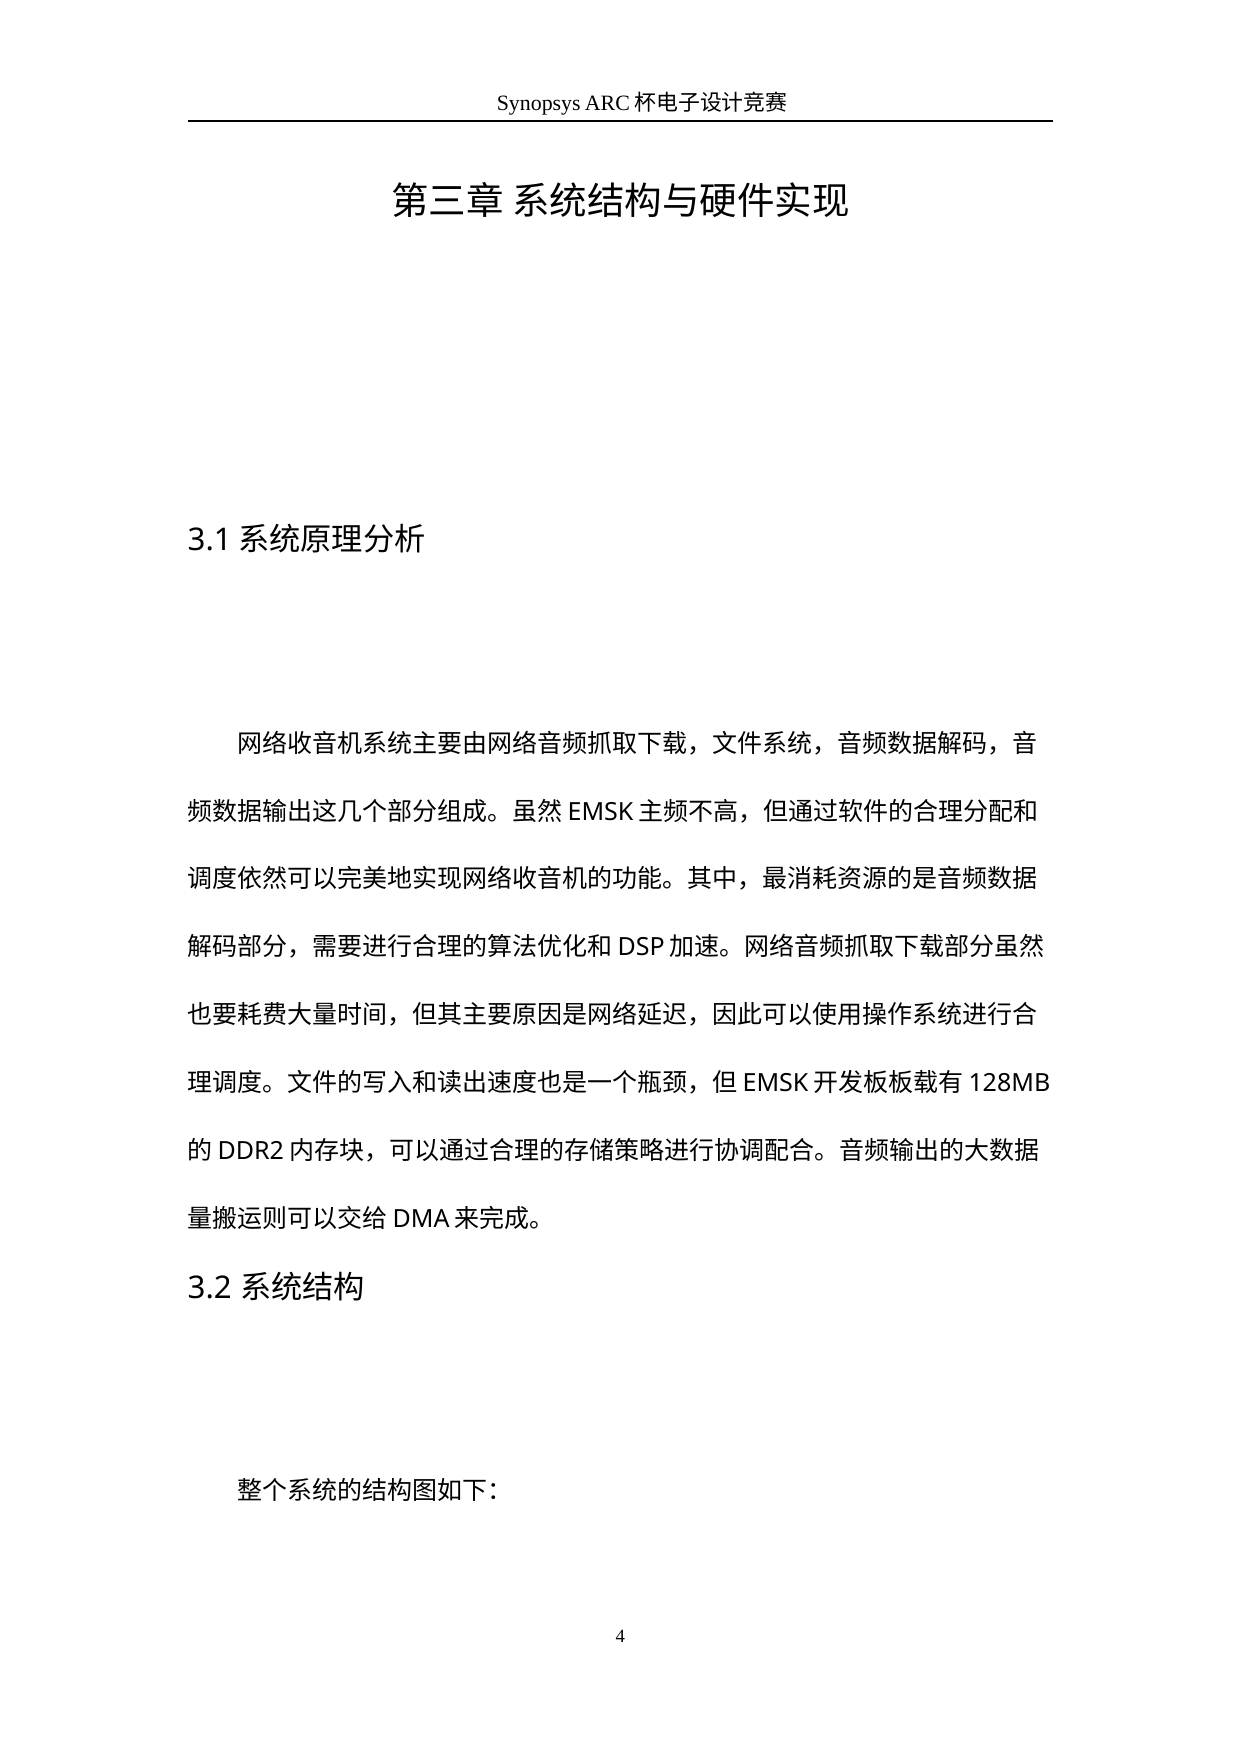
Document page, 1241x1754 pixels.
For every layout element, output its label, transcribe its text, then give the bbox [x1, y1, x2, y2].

subtitle 3.2 系统结构 [187, 1251, 1053, 1318]
text 整个系统的结构图如下： [187, 1455, 1053, 1523]
subtitle 第三章 系统结构与硬件实现 [187, 164, 1053, 232]
subtitle 3.1系统原理分析 [187, 503, 1053, 571]
text 网络收音机系统主要由网络音频抓取下载，文件系统，音频数据解码，音频数据输出这几个部分组成。虽然EMSK主频不高，但通过软件的合理分配和调度依然可以完美地实现网络收音机的功能。其中，最消耗资源的是音频数据解码部分，需要进行合理的算法优化和DSP加速。网络音频抓取下载部分虽然也要耗费大量时间，但其主要原因是网络延迟，因此可以使用操作系统进行合理调度。文件的写入和读出速度也是一个瓶颈，但EMSK开发板板载有128MB的DDR2内存块，可以通过合理的存储策略进行协调配合。音频输出的大数据量搬运则可以交给DMA来完成。 [187, 707, 1053, 1251]
